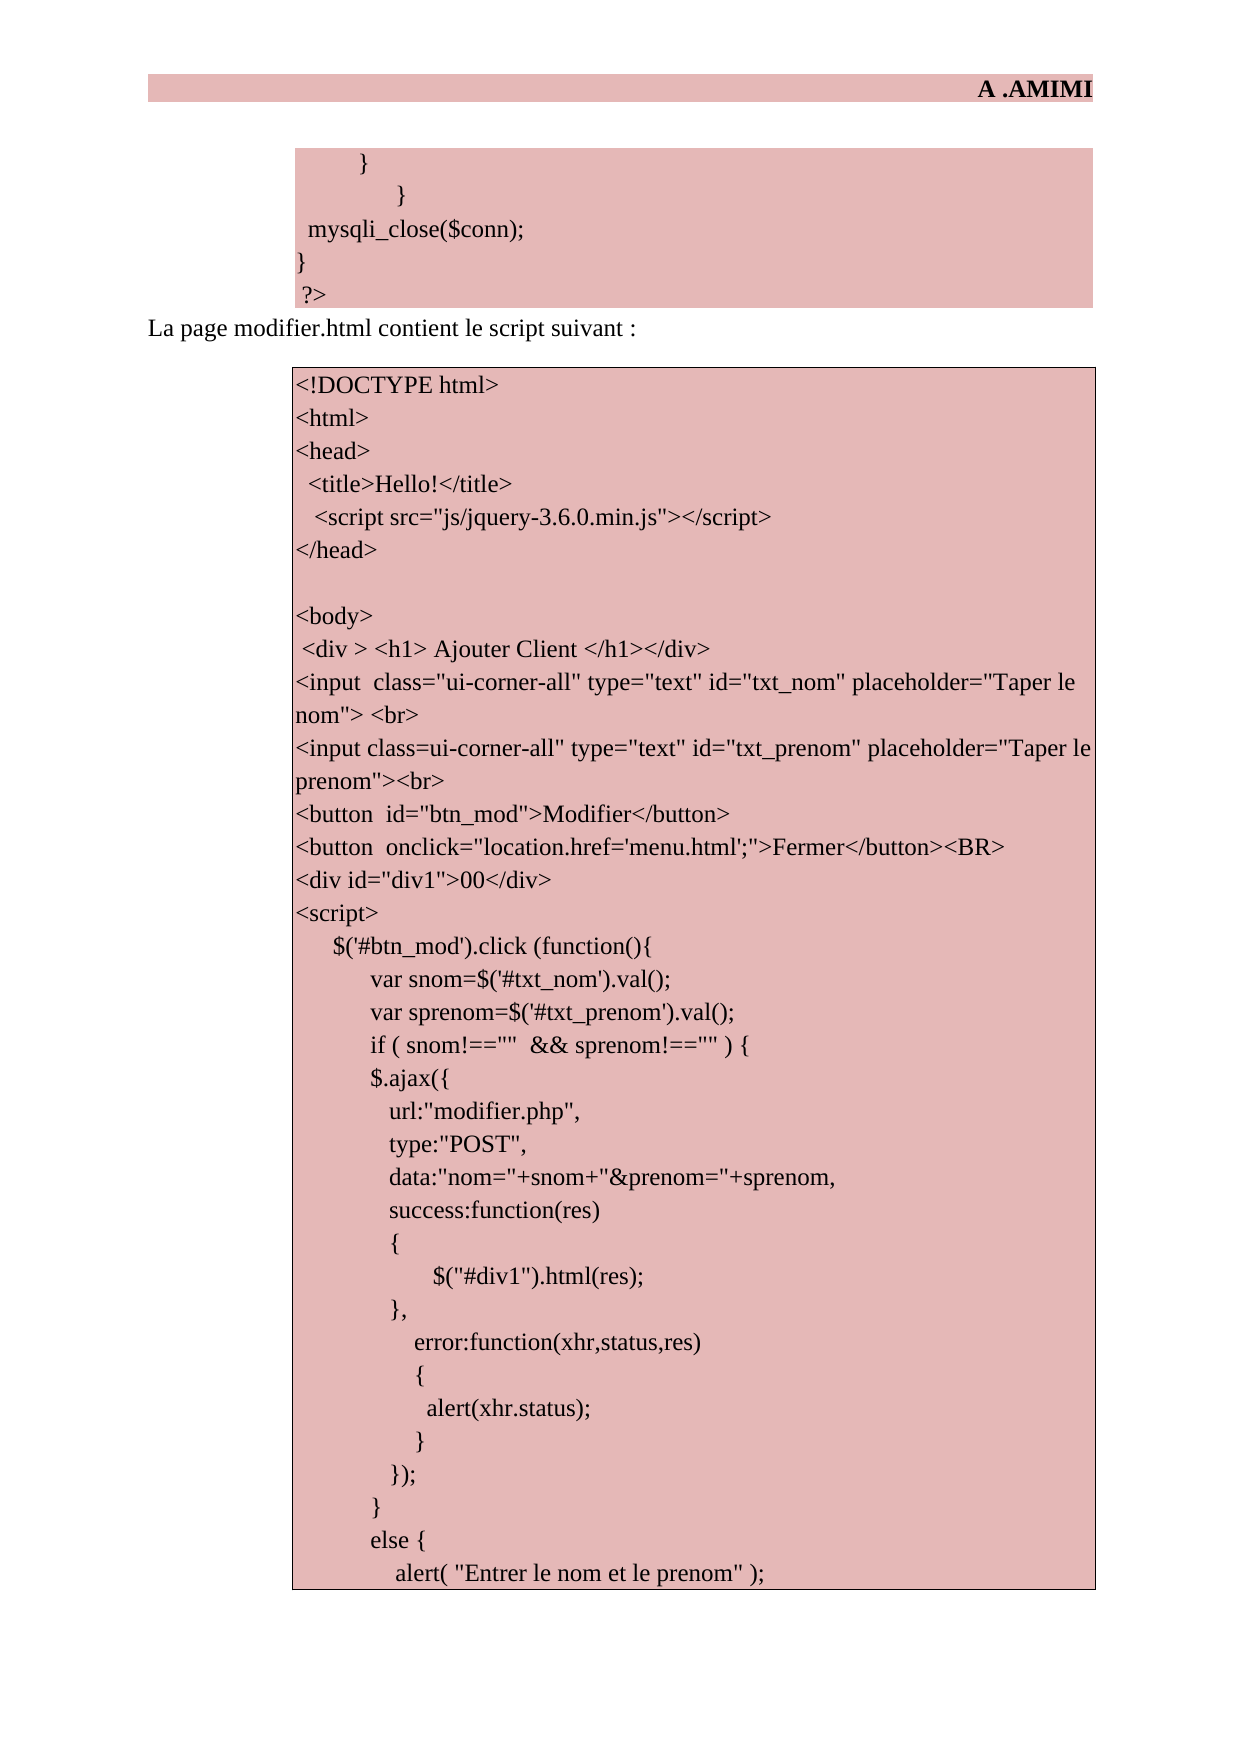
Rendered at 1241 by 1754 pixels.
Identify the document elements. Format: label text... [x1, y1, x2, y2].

text La page modifier.html contient le script suivant : [148, 313, 1093, 341]
text else { [293, 1522, 1095, 1554]
text $.ajax({ [293, 1060, 1095, 1092]
text $('#btn_mod').click (function(){ [293, 928, 1095, 960]
text } [295, 148, 1093, 176]
text data:"nom="+snom+"&prenom="+sprenom, [293, 1159, 1095, 1191]
text { [293, 1357, 1095, 1389]
text <button onclick="location.href='menu.html';">Fermer</button><BR> [293, 829, 1095, 861]
text $("#div1").html(res); [293, 1258, 1095, 1290]
text <div id="div1">00</div> [293, 862, 1095, 894]
text } [293, 1489, 1095, 1521]
text <head> [293, 433, 1095, 464]
text alert( "Entrer le nom et le prenom" ); [293, 1555, 1095, 1589]
text { [293, 1225, 1095, 1257]
text <input class="ui-corner-all" type="text" id="txt_nom" placeholder="Taper le nom"> <br> [293, 664, 1095, 729]
text }, [293, 1291, 1095, 1323]
text <button id="btn_mod">Modifier</button> [293, 796, 1095, 828]
text <script> [293, 895, 1095, 927]
text success:function(res) [293, 1192, 1095, 1224]
text url:"modifier.php", [293, 1093, 1095, 1125]
text <div > <h1> Ajouter Client </h1></div> [293, 631, 1095, 663]
text type:"POST", [293, 1126, 1095, 1158]
text var snom=$('#txt_nom').val(); [293, 961, 1095, 993]
text error:function(xhr,status,res) [293, 1324, 1095, 1356]
text <html> [293, 399, 1095, 431]
text } [295, 181, 1093, 209]
text ?> [295, 280, 1093, 308]
text alert(xhr.status); [293, 1390, 1095, 1422]
text <body> [293, 598, 1095, 629]
text <input class=ui-corner-all" type="text" id="txt_prenom" placeholder="Taper le prenom"><br> [293, 730, 1095, 795]
text if ( snom!=="" && sprenom!=="" ) { [293, 1027, 1095, 1059]
text var sprenom=$('#txt_prenom').val(); [293, 994, 1095, 1026]
text <title>Hello!</title> [293, 466, 1095, 497]
text mysqli_close($conn); [295, 214, 1093, 242]
text <script src="js/jquery-3.6.0.min.js"></script> [293, 499, 1095, 531]
text } [295, 247, 1093, 275]
text <!DOCTYPE html> [293, 368, 1095, 398]
text </head> [293, 532, 1095, 563]
text } [293, 1423, 1095, 1455]
text }); [293, 1456, 1095, 1488]
